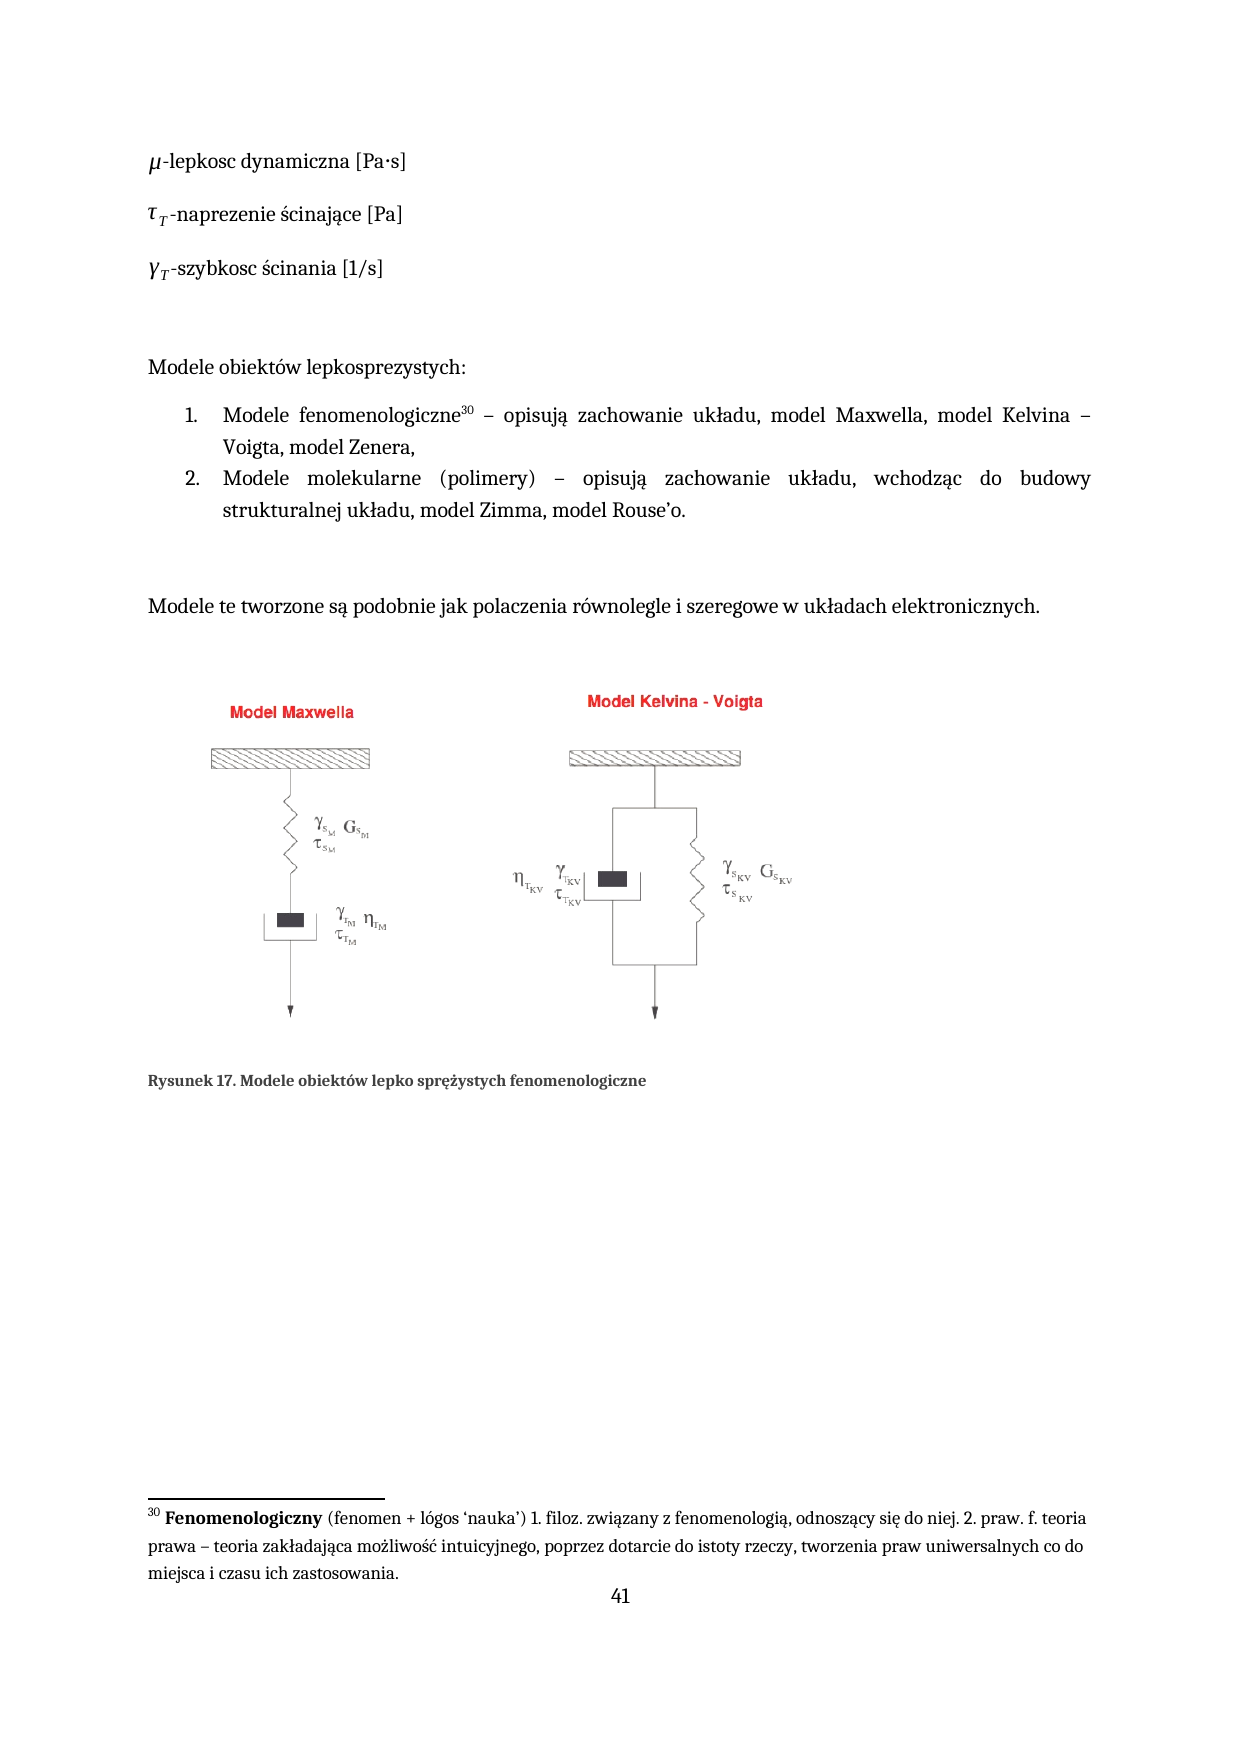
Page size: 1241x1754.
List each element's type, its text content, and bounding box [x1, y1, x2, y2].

text -szybkosc ścinania [1/s] [148, 252, 1092, 284]
text Modele obiektów lepkosprezystych: [148, 355, 1092, 380]
text -naprezenie ścinające [Pa] [148, 198, 1092, 229]
text Modele te tworzone są podobnie jak polaczenia równolegle i szeregowe w układach elektronicznych. [148, 594, 1092, 619]
text -lepkosc dynamiczna [Pas] [148, 148, 1092, 175]
text Rysunek 17. Modele obiektów lepko sprężystych fenomenologiczne [148, 1071, 1092, 1091]
list Modele fenomenologiczne – opisują zachowanie układu, model Maxwella, model Kelvina – Voigta, model Zenera, [185, 403, 1092, 460]
list Modele molekularne (polimery) – opisują zachowanie układu, wchodząc do budowy strukturalnej układu, model Zimma, model Rouse’o. [185, 466, 1092, 523]
